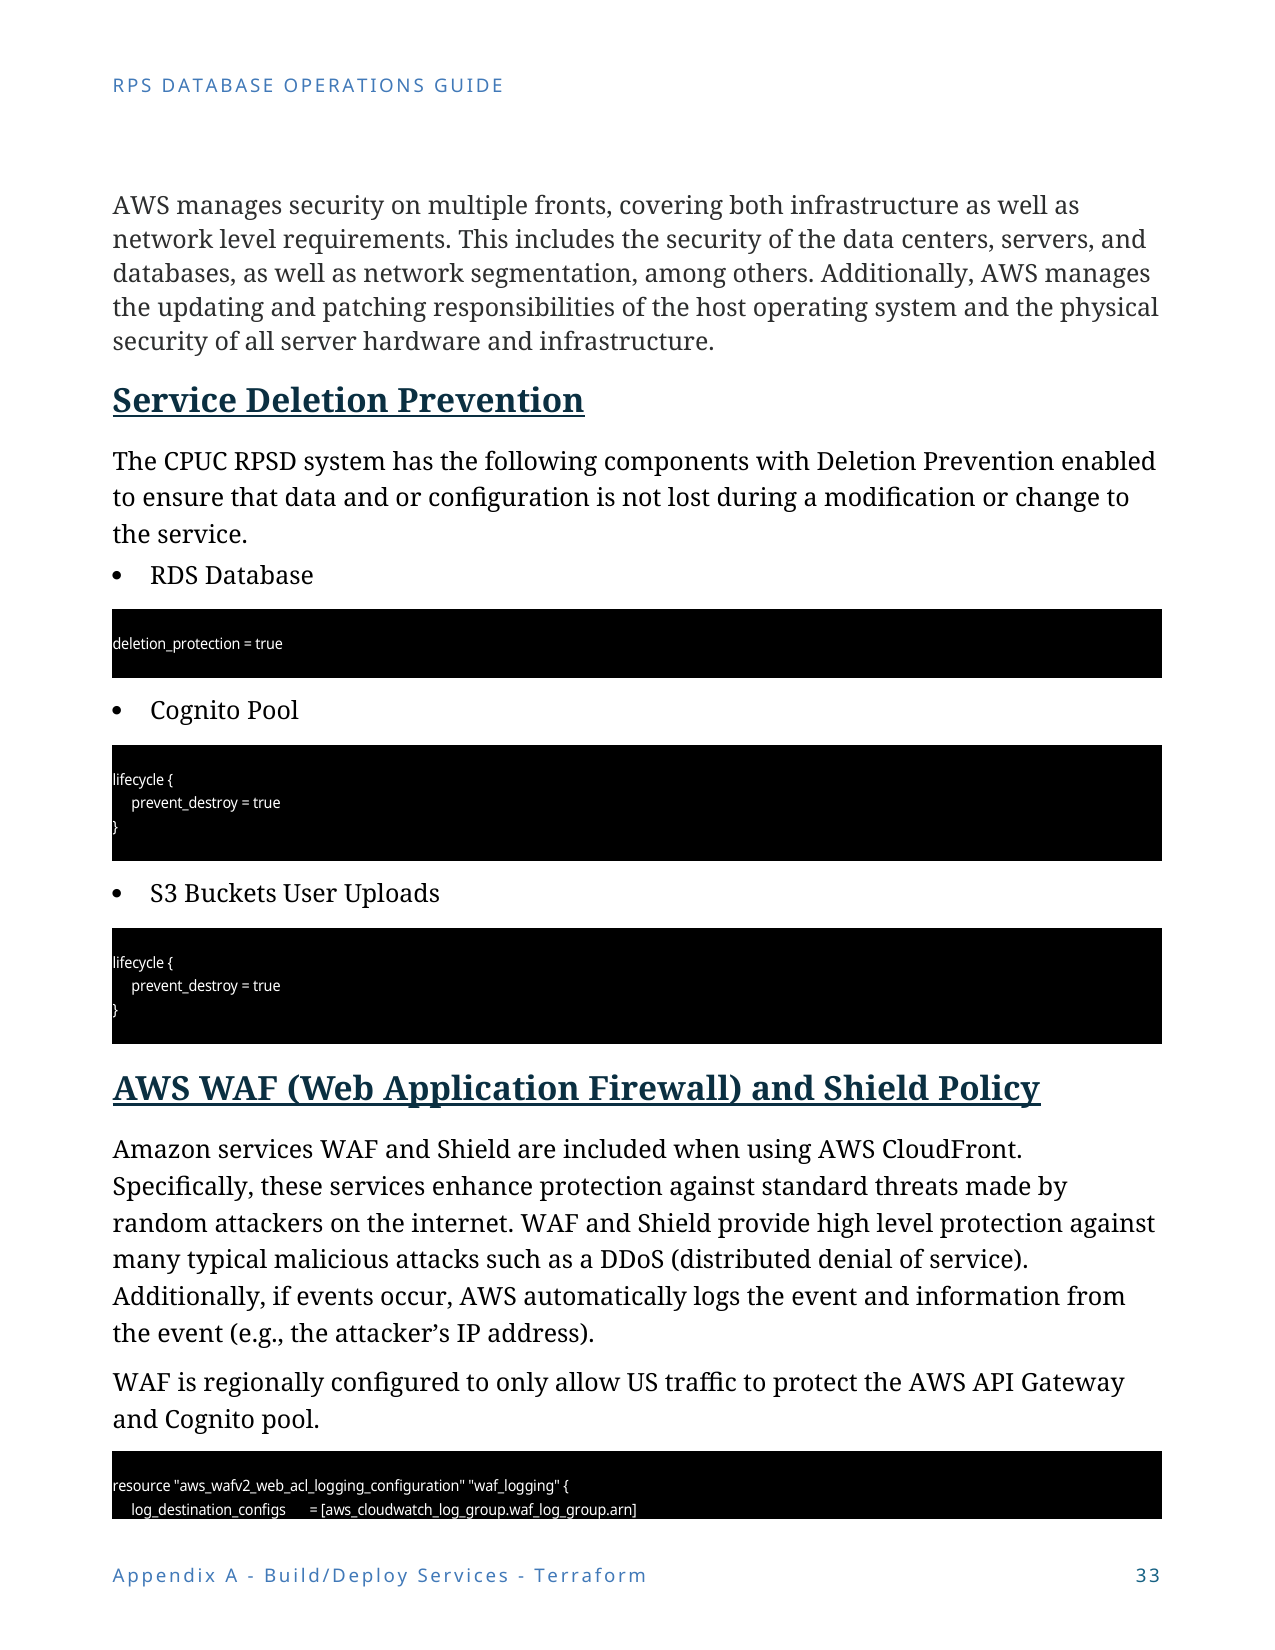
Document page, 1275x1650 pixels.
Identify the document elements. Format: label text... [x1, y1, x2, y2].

text lifecycle { [112, 768, 1162, 790]
text WAF is regionally configured to only allow US traffic to protect the AWS API Gateway and Cognito pool. [112, 1365, 1162, 1436]
subtitle Service Deletion Prevention [112, 377, 1162, 422]
text AWS manages security on multiple fronts, covering both infrastructure as well as network level requirements. This includes the security of the data centers, servers, and databases, as well as network segmentation, among others. Additionally, AWS manages the updating and patching responsibilities of the host operating system and the physical security of all server hardware and infrastructure. [112, 187, 1162, 358]
text } [112, 999, 1162, 1020]
text prevent_destroy = true [112, 975, 1162, 996]
list S3 Buckets User Uploads [112, 876, 1162, 910]
text The CPUC RPSD system has the following components with Deletion Prevention enabled to ensure that data and or configuration is not lost during a modification or change to the service. [112, 443, 1162, 551]
text resource "aws_wafv2_web_acl_logging_configuration" "waf_logging" { [112, 1474, 1162, 1496]
list RDS Database [112, 558, 1162, 592]
text deletion_protection = true [112, 633, 1162, 654]
text } [112, 816, 1162, 837]
text log_destination_configs = [aws_cloudwatch_log_group.waf_log_group.arn] [112, 1498, 1162, 1519]
text lifecycle { [112, 951, 1162, 973]
list Cognito Pool [112, 693, 1162, 727]
text Amazon services WAF and Shield are included when using AWS CloudFront. Specifically, these services enhance protection against standard threats made by random attackers on the internet. WAF and Shield provide high level protection against many typical malicious attacks such as a DDoS (distributed denial of service). Additionally, if events occur, AWS automatically logs the event and information from the event (e.g., the attacker’s IP address). [112, 1132, 1162, 1349]
subtitle AWS WAF (Web Application Firewall) and Shield Policy [112, 1065, 1162, 1111]
text prevent_destroy = true [112, 792, 1162, 813]
